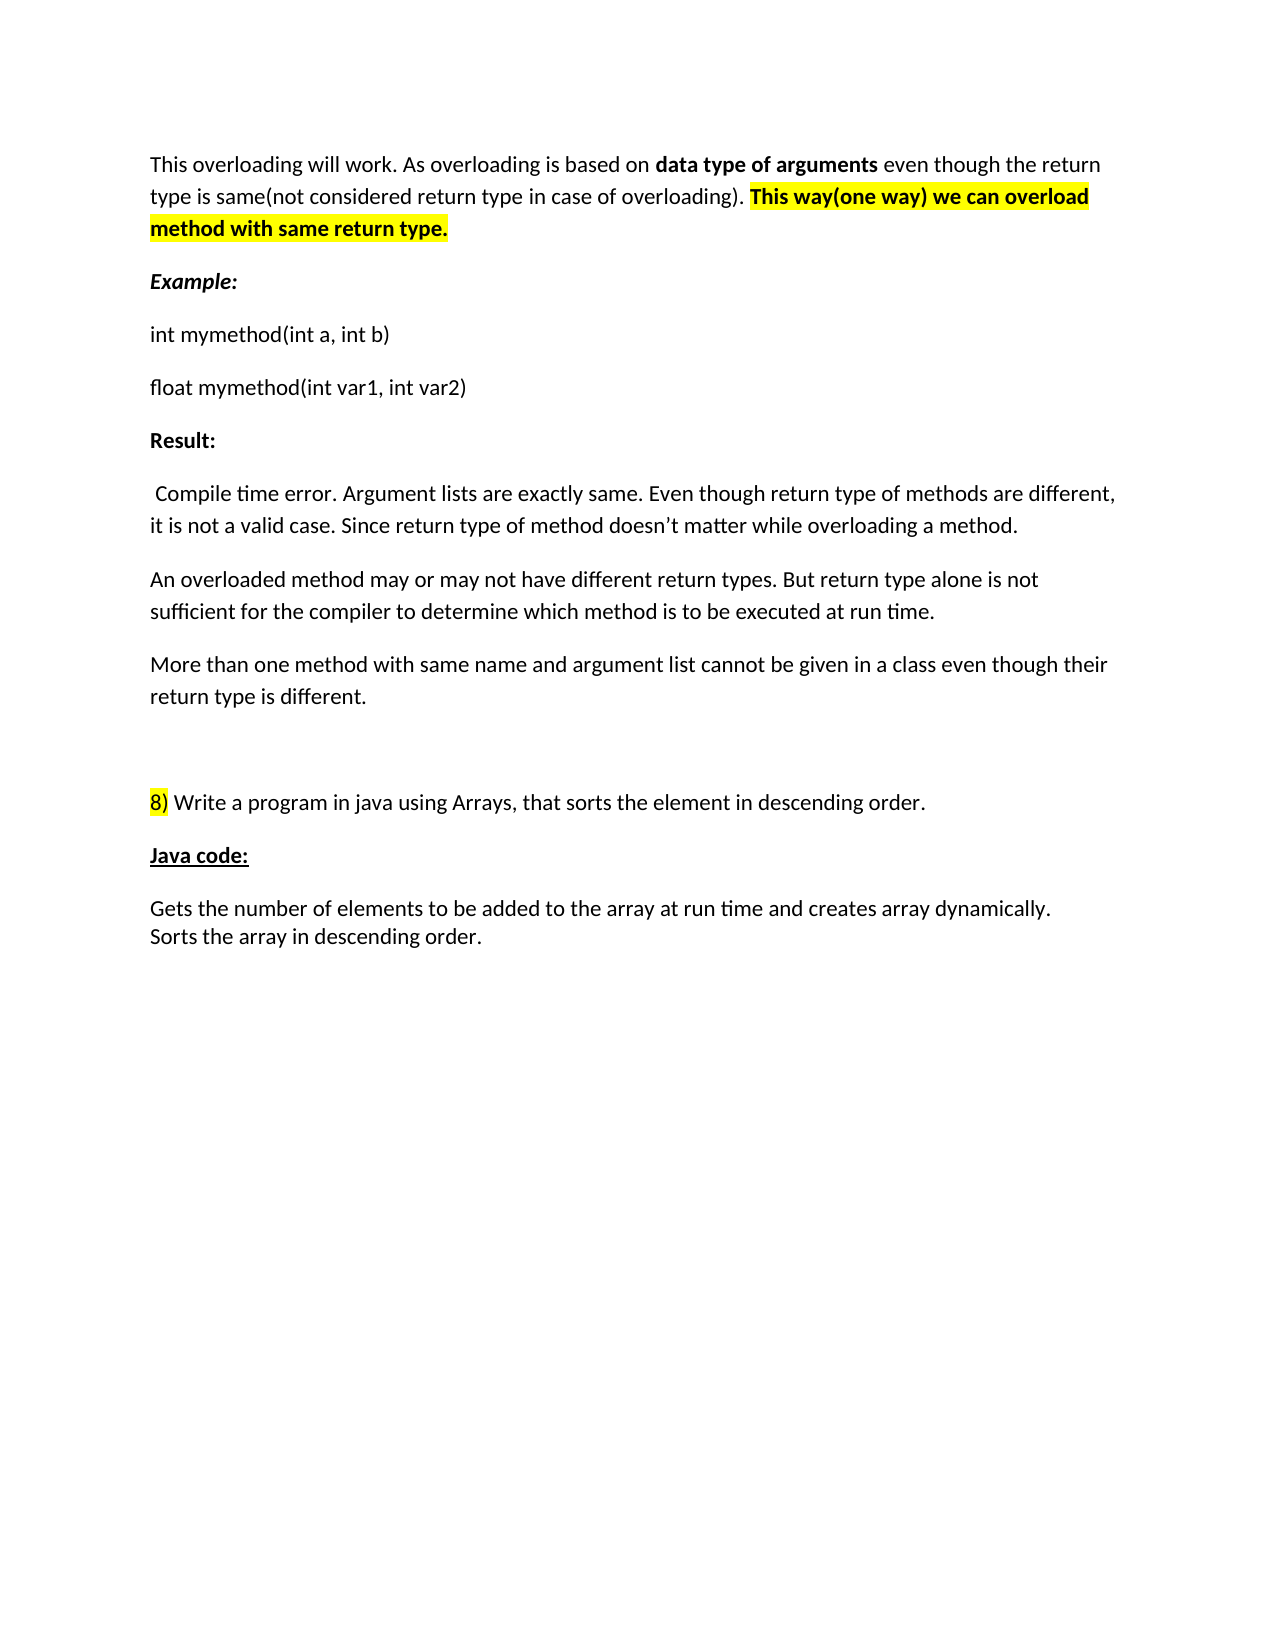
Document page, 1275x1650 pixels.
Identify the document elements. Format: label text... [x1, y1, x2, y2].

text Java code: [150, 841, 1125, 869]
text An overloaded method may or may not have different return types. But return type alone is not sufficient for the compiler to determine which method is to be executed at run time. [150, 565, 1125, 625]
text Example: [150, 267, 1125, 295]
text Result: [150, 426, 1125, 454]
text Compile time error. Argument lists are exactly same. Even though return type of methods are different, it is not a valid case. Since return type of method doesn’t matter while overloading a method. [150, 479, 1125, 540]
text This overloading will work. As overloading is based on data type of arguments even though the return type is same(not considered return type in case of overloading). This way(one way) we can overload method with same return type. [150, 150, 1125, 242]
text 8) Write a program in java using Arrays, that sorts the element in descending order. [168, 788, 1125, 816]
text More than one method with same name and argument list cannot be given in a class even though their return type is different. [150, 650, 1125, 710]
text int mymethod(int a, int b) [150, 320, 1125, 348]
text Gets the number of elements to be added to the array at run time and creates array dynamically. [150, 894, 1125, 922]
text Sorts the array in descending order. [150, 922, 1125, 950]
text float mymethod(int var1, int var2) [150, 373, 1125, 401]
